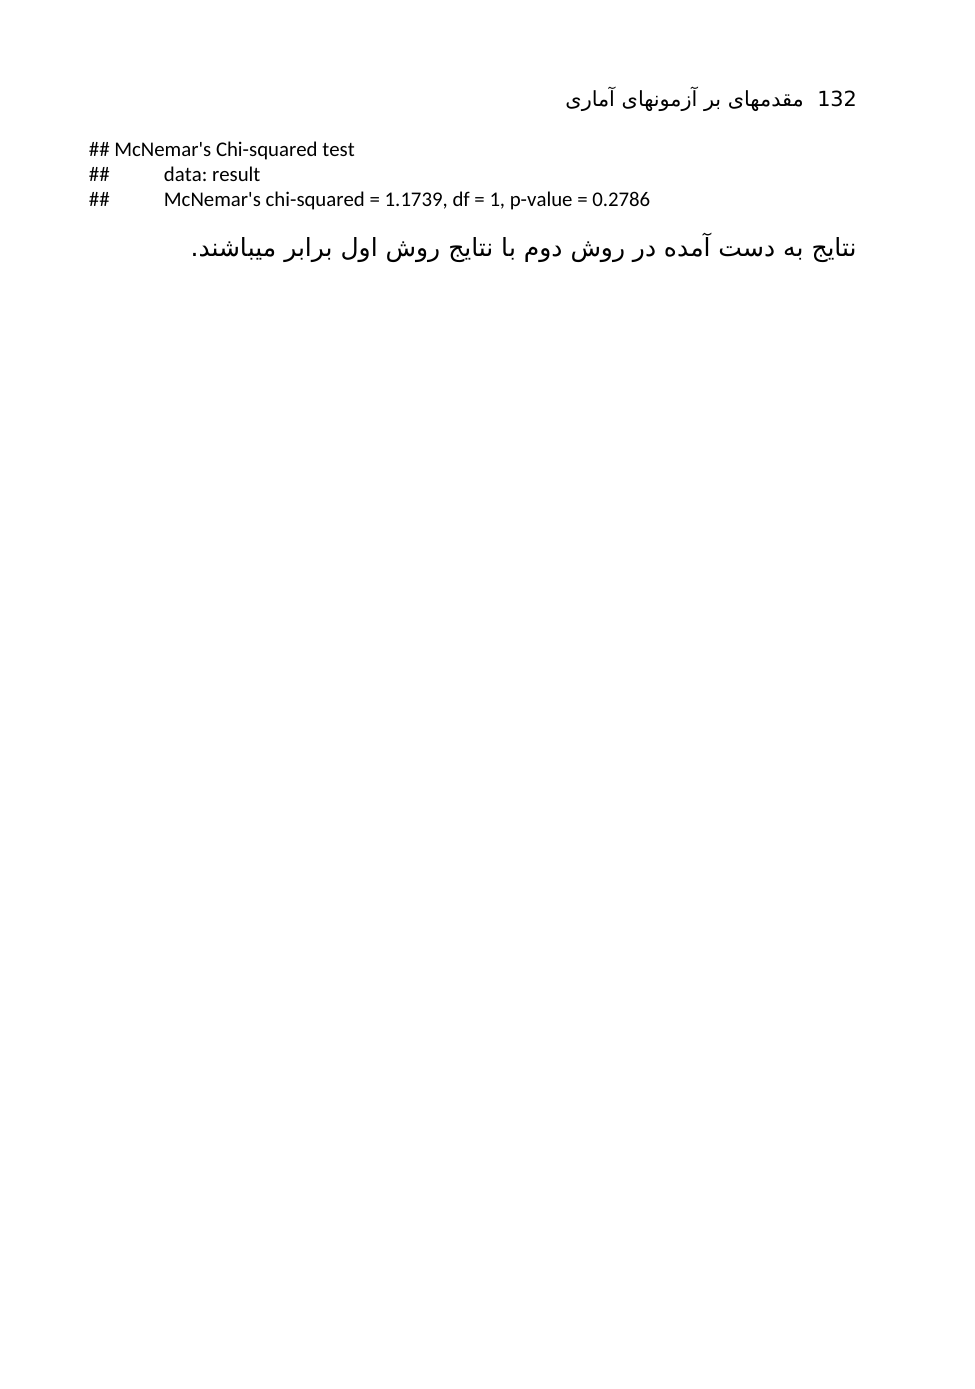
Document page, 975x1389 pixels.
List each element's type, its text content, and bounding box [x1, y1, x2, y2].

text ## McNemar's Chi-squared test ## data: result ## McNemar's chi-squared = 1.1739, df = 1, p-value = 0.2786 [89, 136, 857, 212]
text نتایج به دست آمده در روش دوم با نتایج روش اول برابر می‏باشند. [89, 233, 857, 262]
